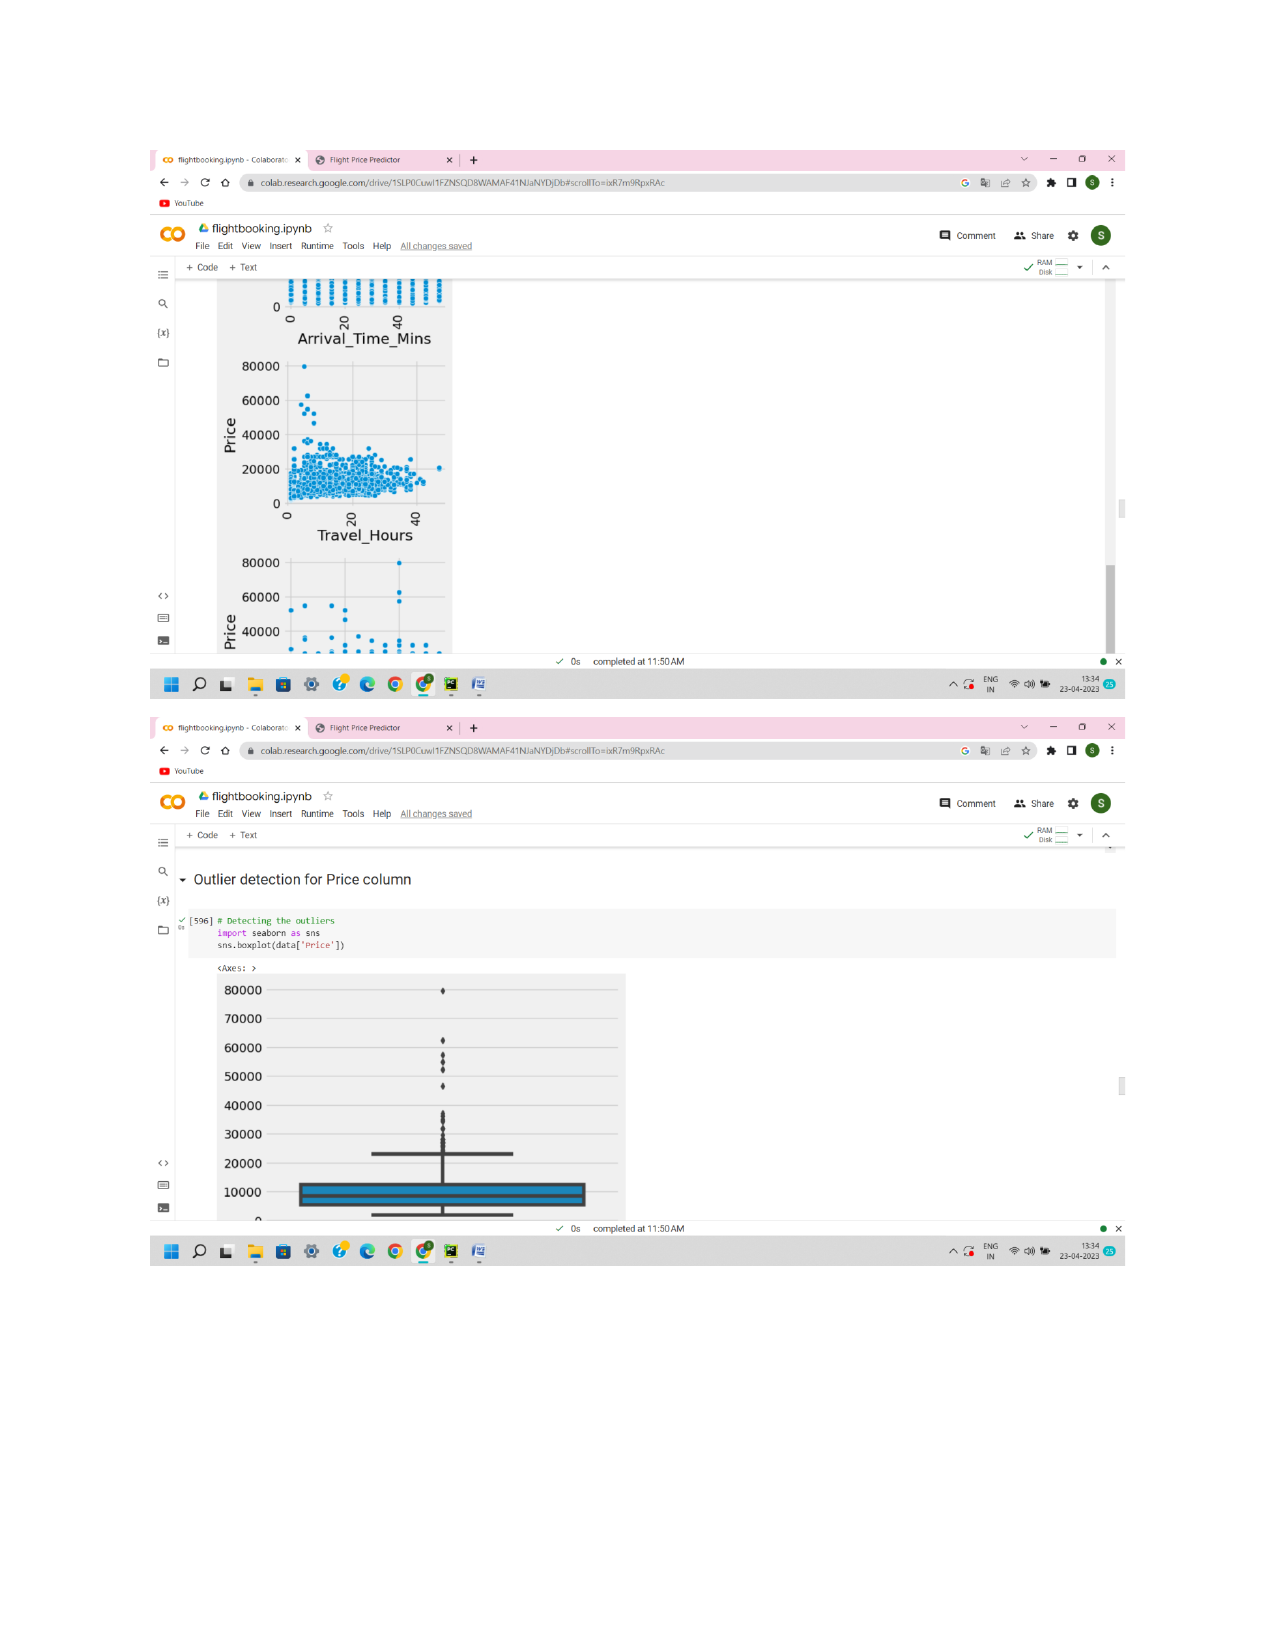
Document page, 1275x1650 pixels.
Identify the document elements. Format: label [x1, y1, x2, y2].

picture [150, 717, 1125, 1266]
picture [150, 150, 1125, 699]
